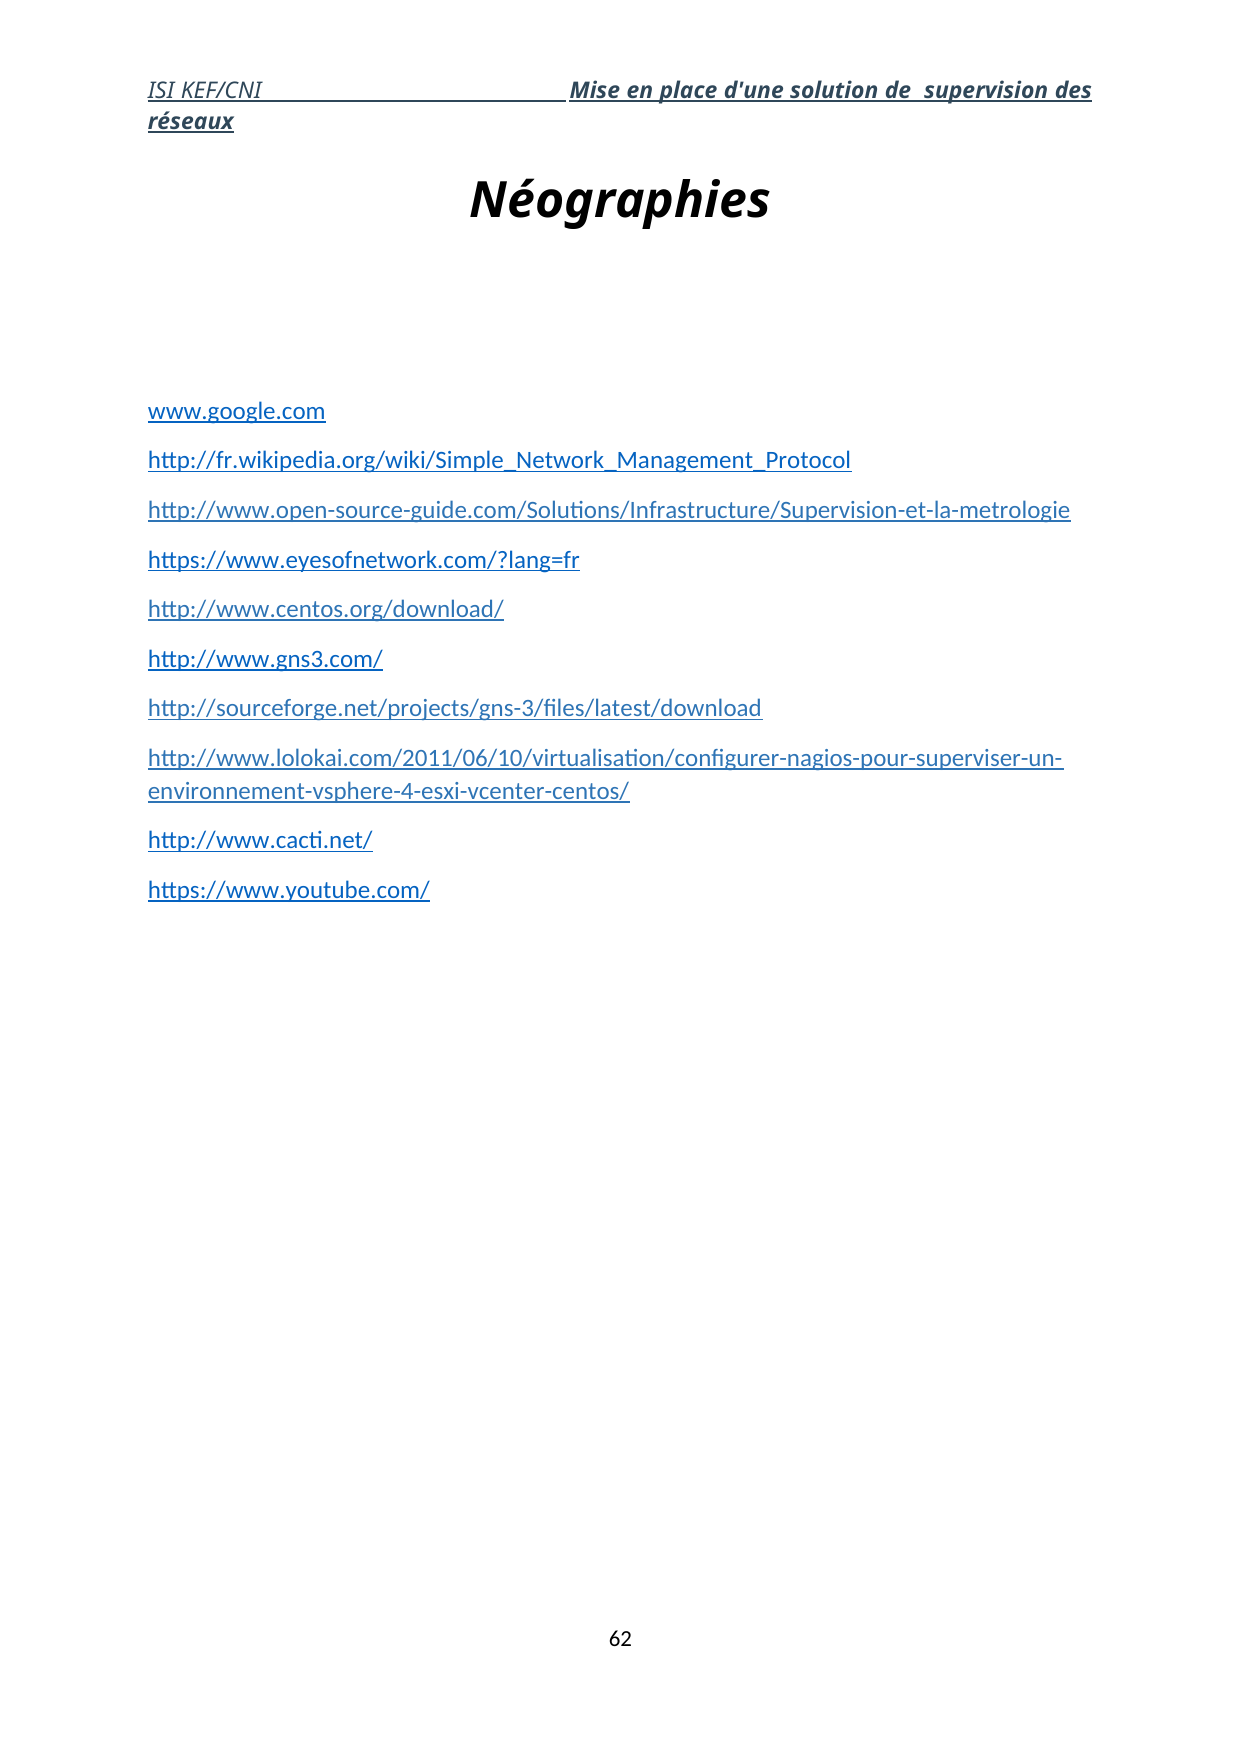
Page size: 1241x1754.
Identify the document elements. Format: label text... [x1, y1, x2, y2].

text http://www.centos.org/download/ [148, 593, 1093, 624]
text http://sourceforge.net/projects/gns-3/files/latest/download [148, 693, 1093, 723]
text http://www.cacti.net/ [148, 825, 1093, 855]
text http://www.gns3.com/ [148, 643, 1093, 673]
text www.google.com [148, 395, 1093, 426]
text https://www.youtube.com/ [148, 874, 1093, 905]
text Néographies [148, 164, 1093, 232]
text http://fr.wikipedia.org/wiki/Simple_Network_Management_Protocol [148, 445, 1093, 475]
text http://www.lolokai.com/2011/06/10/virtualisation/configurer-nagios-pour-superviser-un-environnement-vsphere-4-esxi-vcenter-centos/ [148, 742, 1093, 806]
text https://www.eyesofnetwork.com/?lang=fr [148, 544, 1093, 574]
text http://www.open-source-guide.com/Solutions/Infrastructure/Supervision-et-la-metrologie [148, 494, 1093, 525]
